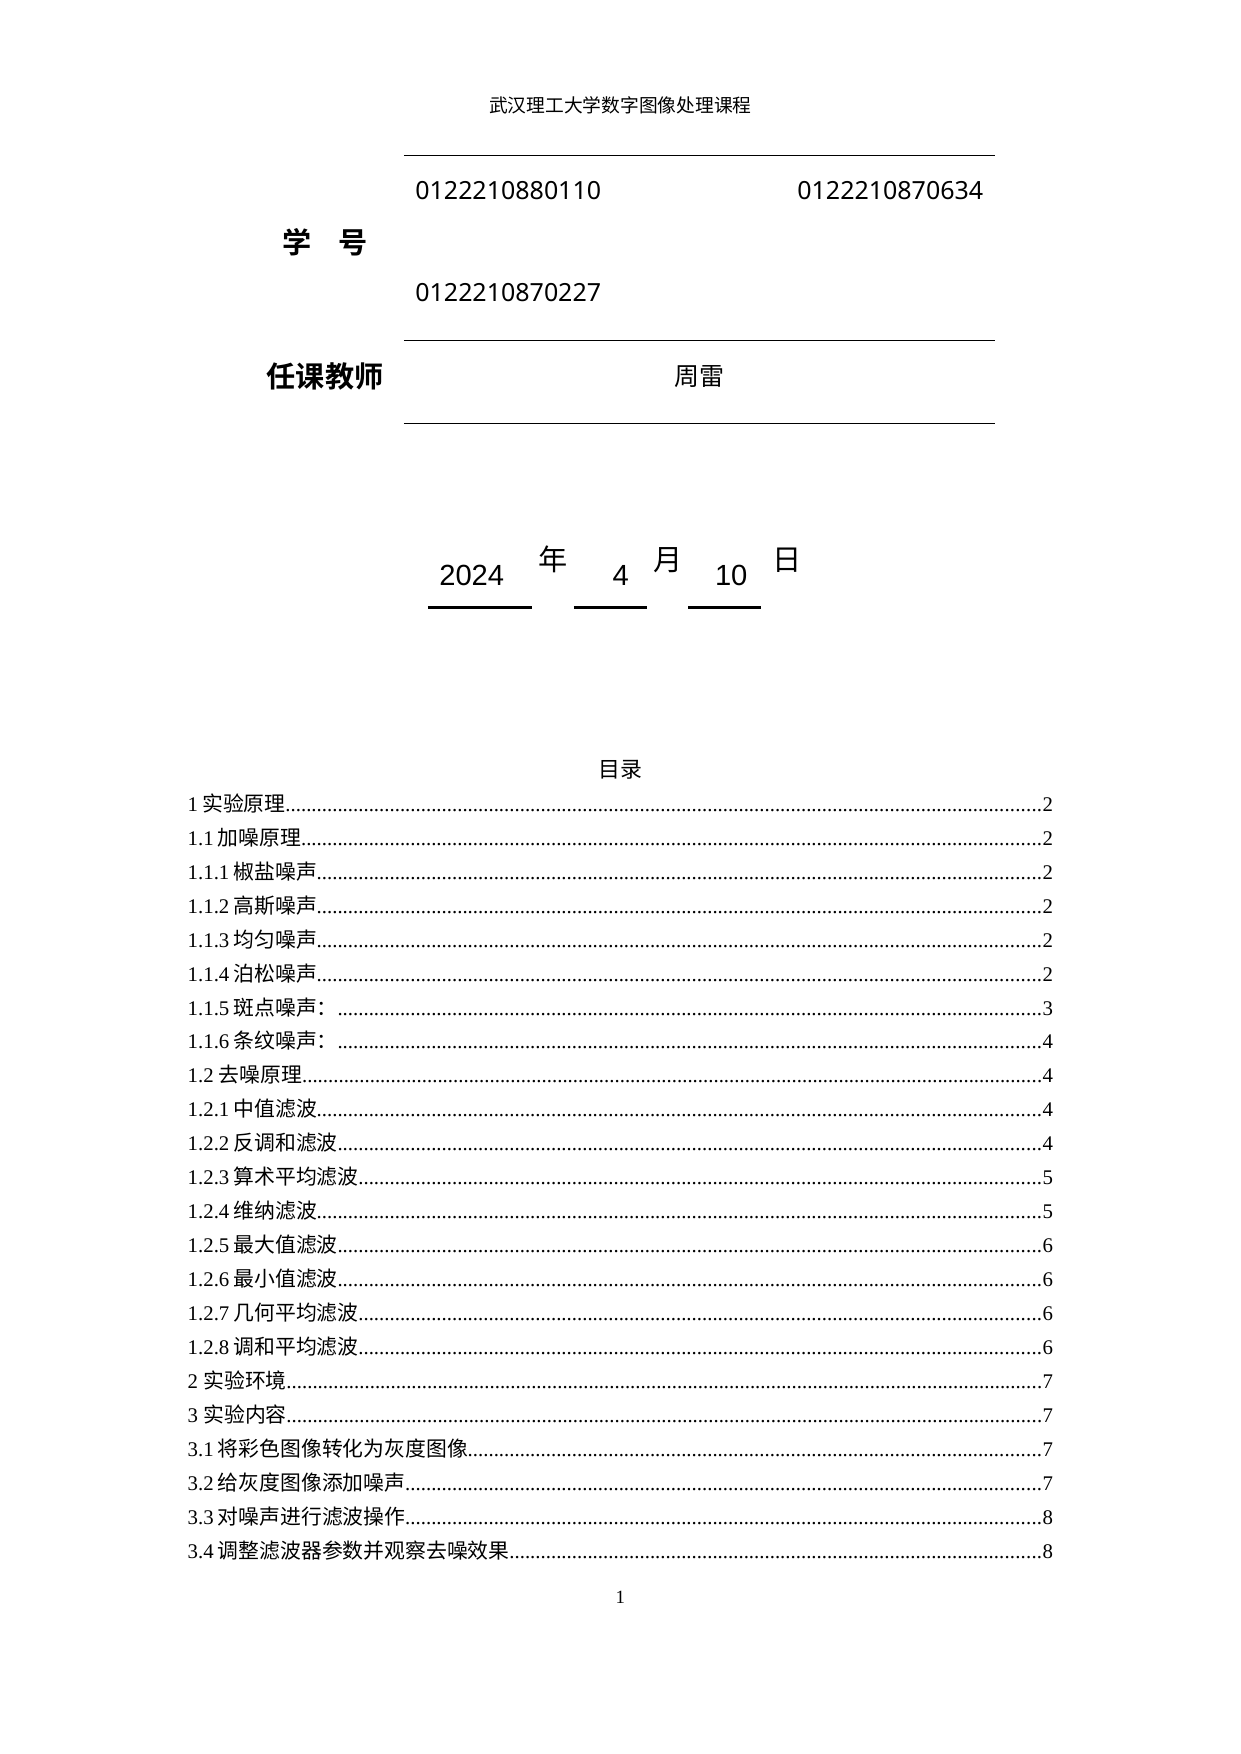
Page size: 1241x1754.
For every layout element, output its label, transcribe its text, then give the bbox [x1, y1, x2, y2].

table_header 日 [761, 523, 812, 606]
table_header 年 [532, 523, 574, 606]
table_header 10 [688, 523, 761, 606]
table_cell 任课教师 [246, 340, 404, 423]
table_cell 学 号 [246, 155, 404, 340]
table_header 2024 [428, 523, 532, 606]
table_cell 周雷 [404, 341, 994, 423]
table_cell 0122210880110 0122210870634 0122210870227 [404, 156, 994, 340]
table_header 月 [647, 523, 688, 606]
table_header 4 [574, 523, 647, 606]
